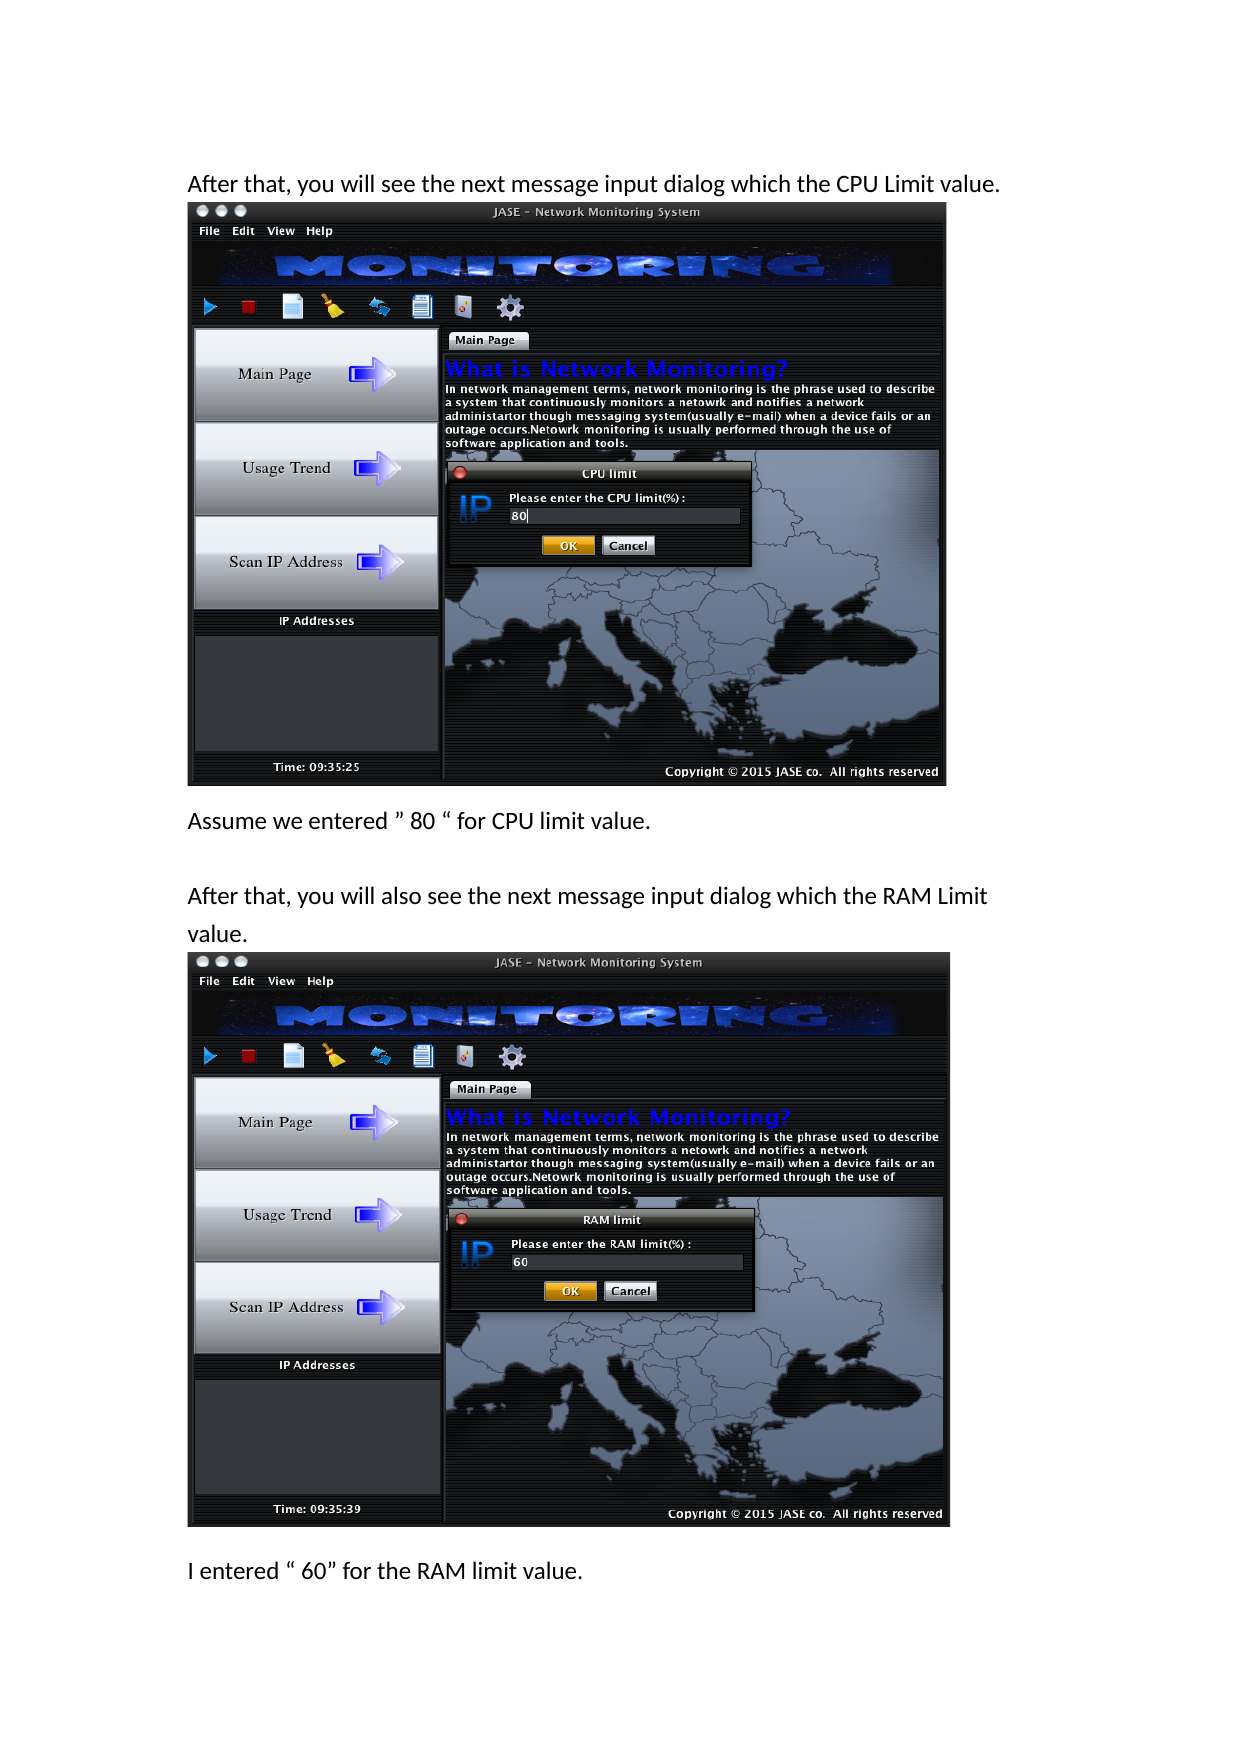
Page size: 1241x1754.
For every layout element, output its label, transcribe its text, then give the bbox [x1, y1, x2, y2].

picture [187, 202, 947, 786]
text I entered “ 60” for the RAM limit value. [187, 1552, 1053, 1589]
picture [187, 952, 951, 1527]
text After that, you will also see the next message input dialog which the RAM Limit value. [187, 877, 1053, 952]
text Assume we entered ” 80 “ for CPU limit value. [187, 802, 1053, 839]
text After that, you will see the next message input dialog which the CPU Limit value. [187, 164, 1053, 202]
